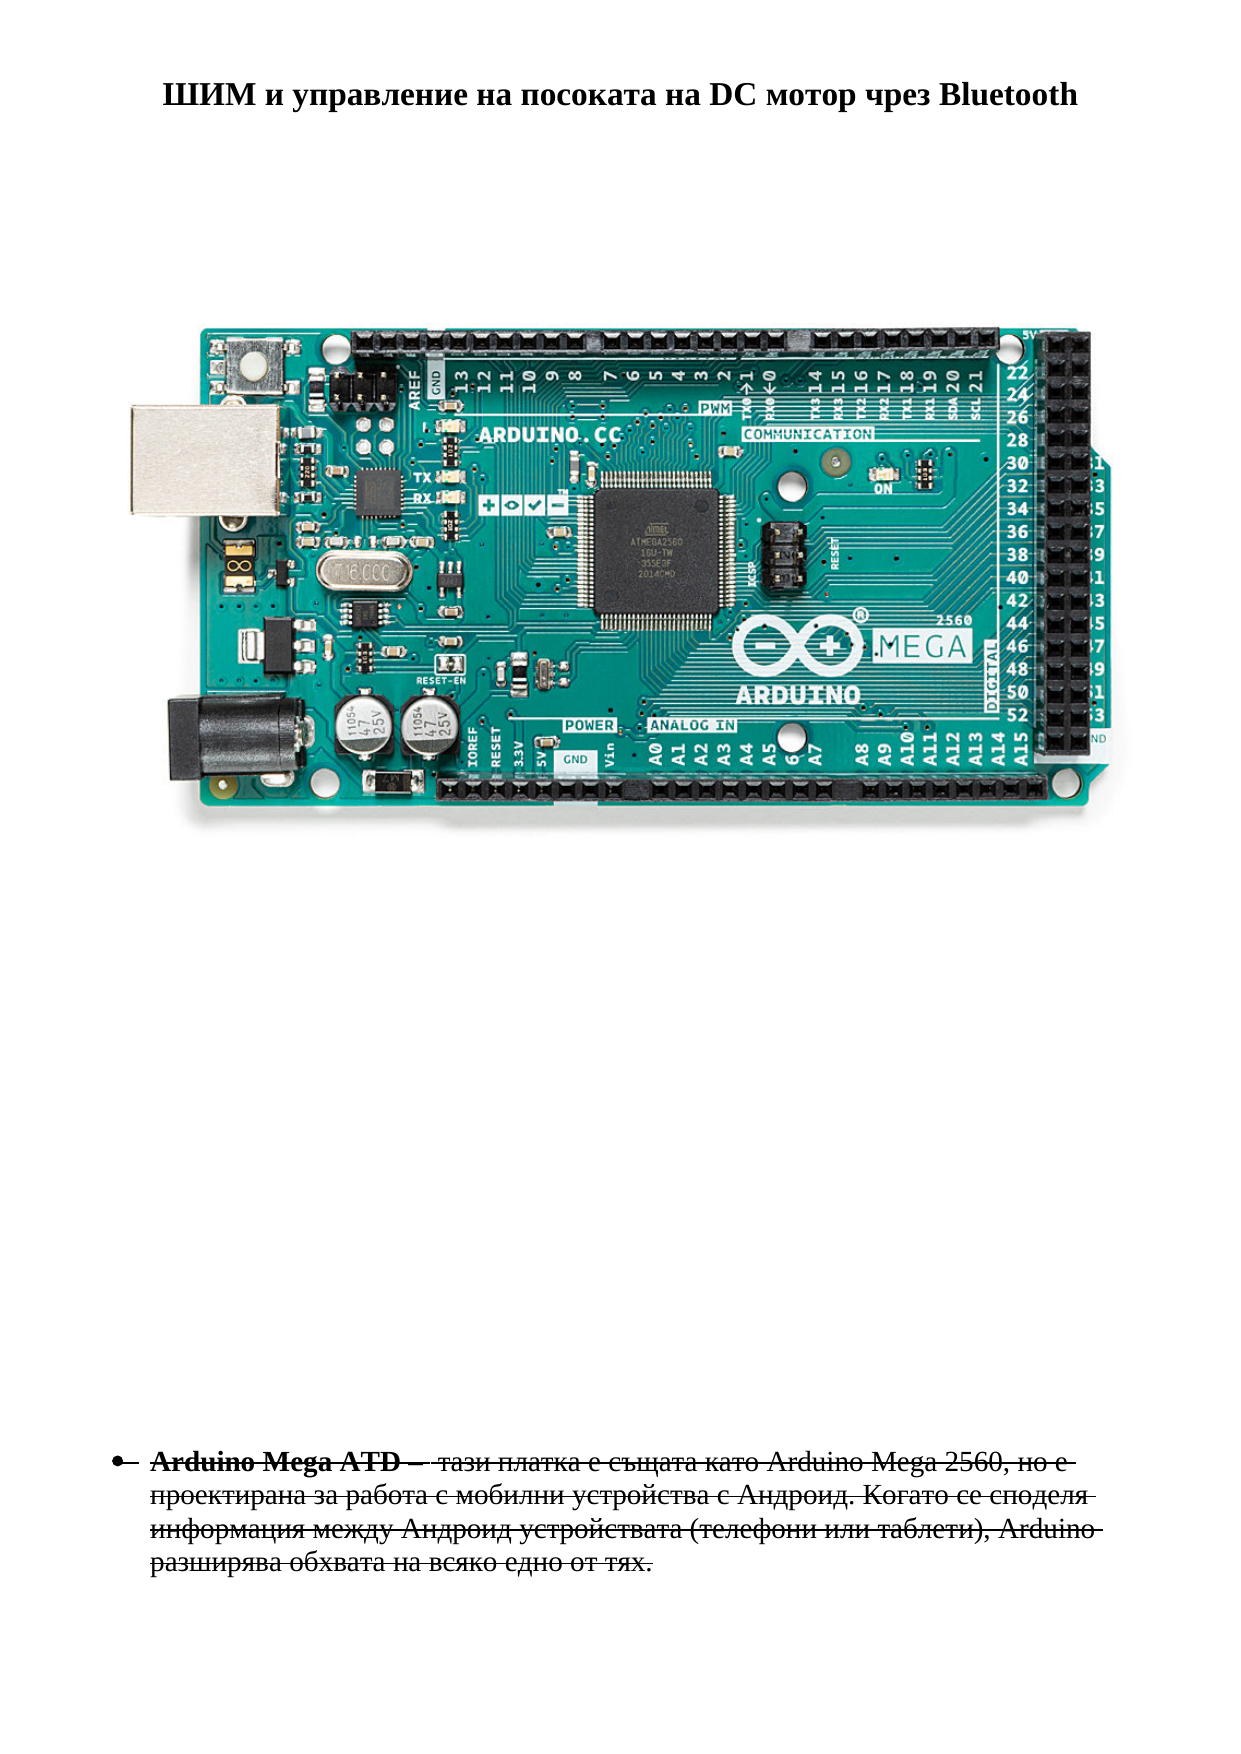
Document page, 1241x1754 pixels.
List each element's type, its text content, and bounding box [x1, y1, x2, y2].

list Arduino Mega ATD – тази платка е същата като Arduino Mega 2560, но е проектирана за работа с мобилни устройства с Андроид. Когато се споделя информация между Андроид устройствата (телефони или таблети), Arduino разширява обхвата на всяко едно от тях. [112, 1444, 1165, 1578]
picture [75, 157, 1166, 976]
